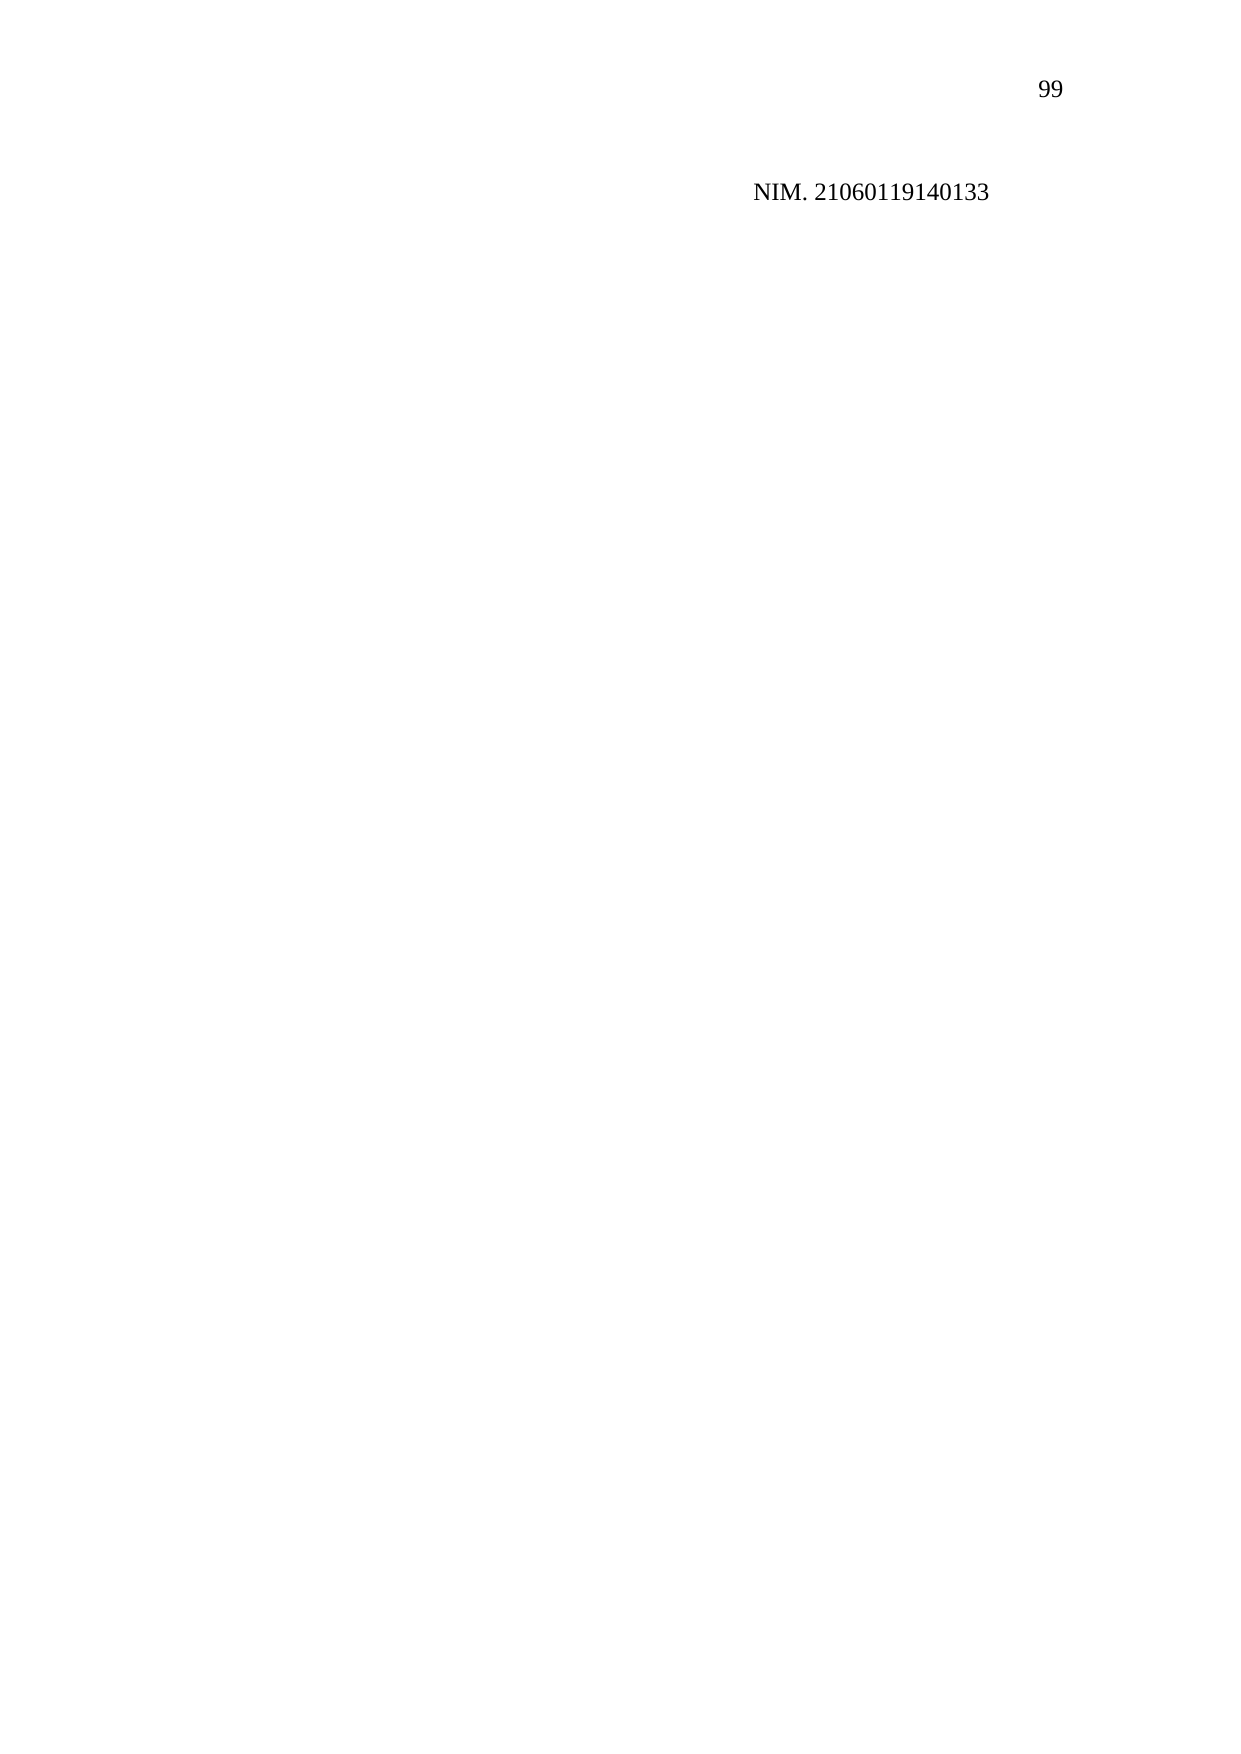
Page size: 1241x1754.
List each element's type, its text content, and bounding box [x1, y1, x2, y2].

text NIM. 21060119140133 [753, 177, 1063, 206]
